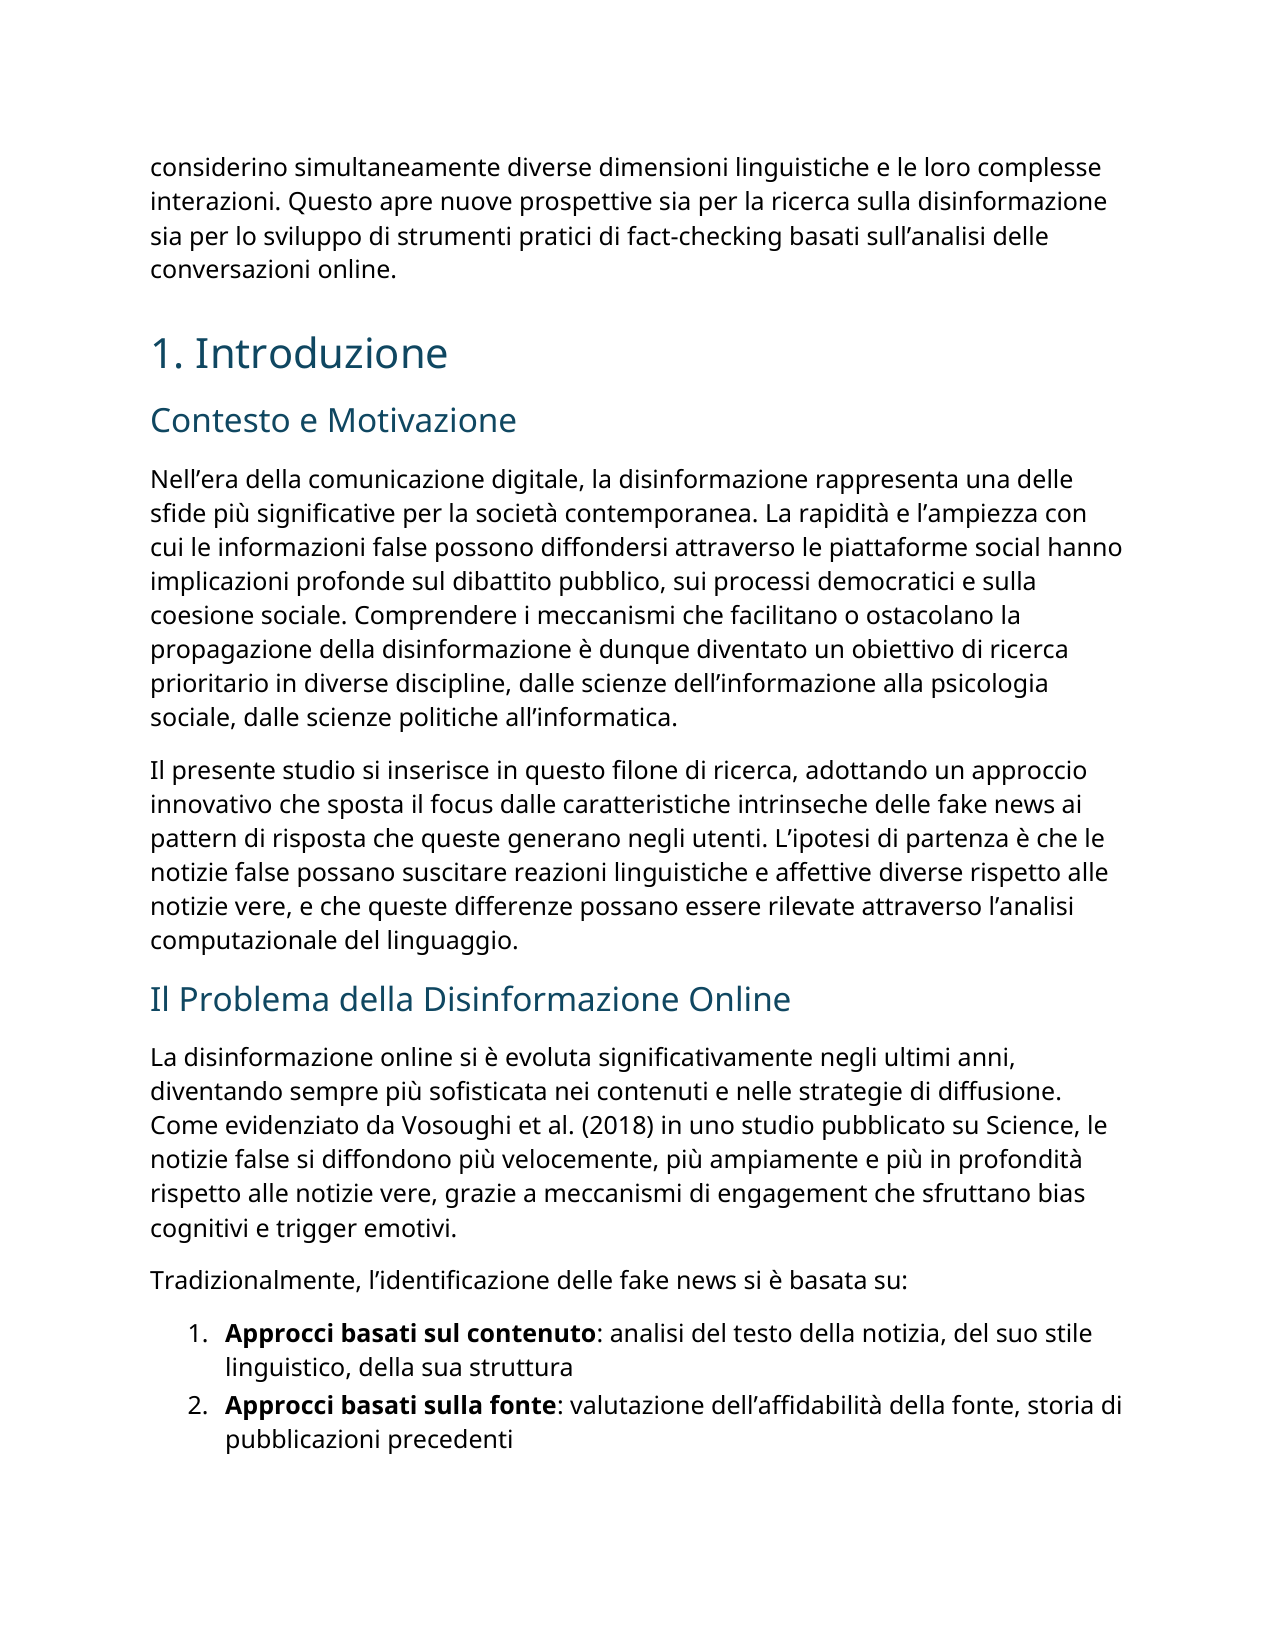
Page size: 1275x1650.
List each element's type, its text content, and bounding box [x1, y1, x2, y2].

list Approcci basati sulla fonte: valutazione dell’affidabilità della fonte, storia di pubblicazioni precedenti [187, 1388, 1125, 1456]
text Tradizionalmente, l’identificazione delle fake news si è basata su: [150, 1263, 1125, 1297]
text La disinformazione online si è evoluta significativamente negli ultimi anni, diventando sempre più sofisticata nei contenuti e nelle strategie di diffusione. Come evidenziato da Vosoughi et al. (2018) in uno studio pubblicato su Science, le notizie false si diffondono più velocemente, più ampiamente e più in profondità rispetto alle notizie vere, grazie a meccanismi di engagement che sfruttano bias cognitivi e trigger emotivi. [150, 1040, 1125, 1244]
subtitle Il Problema della Disinformazione Online [150, 976, 1125, 1021]
subtitle Contesto e Motivazione [150, 397, 1125, 443]
list Approcci basati sul contenuto: analisi del testo della notizia, del suo stile linguistico, della sua struttura [187, 1316, 1125, 1384]
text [150, 150, 1125, 286]
text Il presente studio si inserisce in questo filone di ricerca, adottando un approccio innovativo che sposta il focus dalle caratteristiche intrinseche delle fake news ai pattern di risposta che queste generano negli utenti. L’ipotesi di partenza è che le notizie false possano suscitare reazioni linguistiche e affettive diverse rispetto alle notizie vere, e che queste differenze possano essere rilevate attraverso l’analisi computazionale del linguaggio. [150, 753, 1125, 957]
text Nell’era della comunicazione digitale, la disinformazione rappresenta una delle sfide più significative per la società contemporanea. La rapidità e l’ampiezza con cui le informazioni false possono diffondersi attraverso le piattaforme social hanno implicazioni profonde sul dibattito pubblico, sui processi democratici e sulla coesione sociale. Comprendere i meccanismi che facilitano o ostacolano la propagazione della disinformazione è dunque diventato un obiettivo di ricerca prioritario in diverse discipline, dalle scienze dell’informazione alla psicologia sociale, dalle scienze politiche all’informatica. [150, 461, 1125, 734]
subtitle 1. Introduzione [150, 324, 1125, 381]
